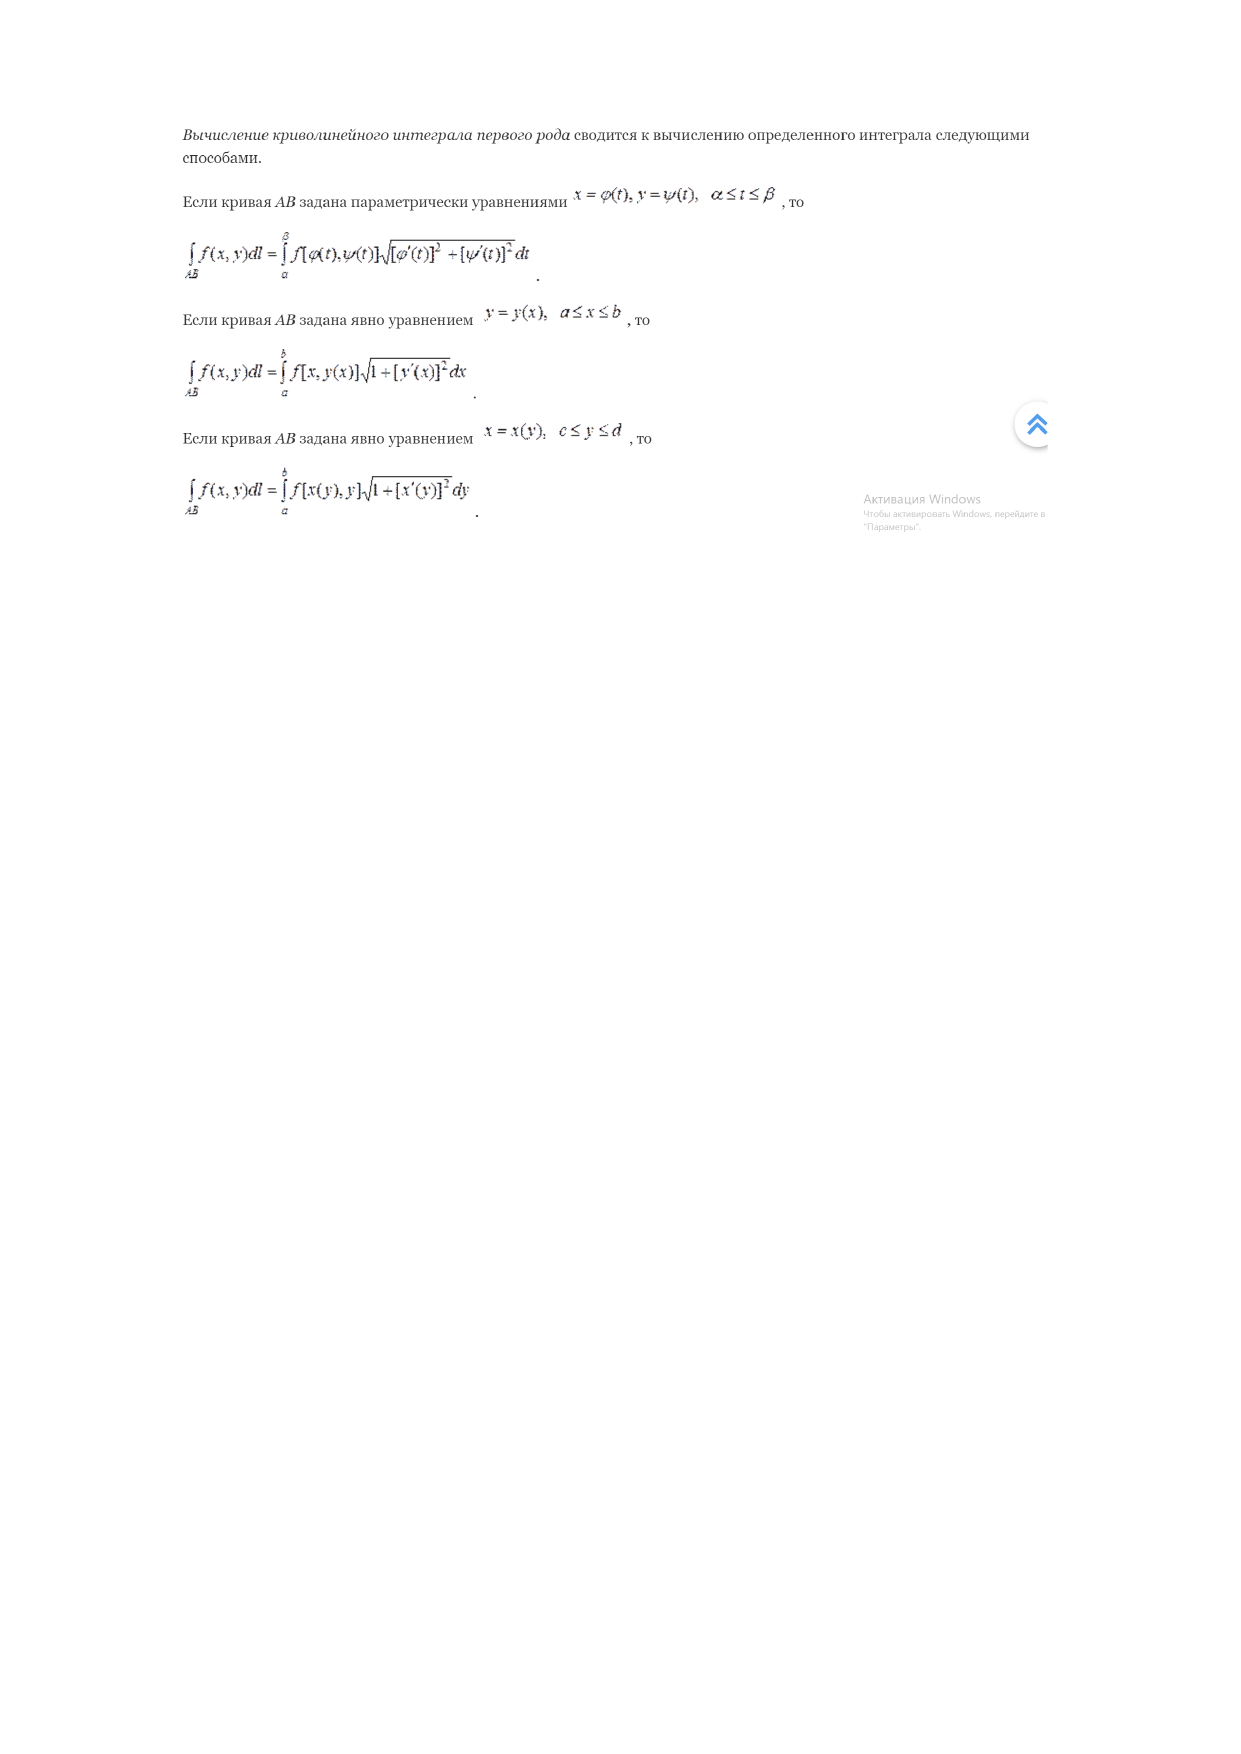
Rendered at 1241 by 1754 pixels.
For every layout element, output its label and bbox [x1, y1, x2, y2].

picture [177, 118, 1048, 534]
